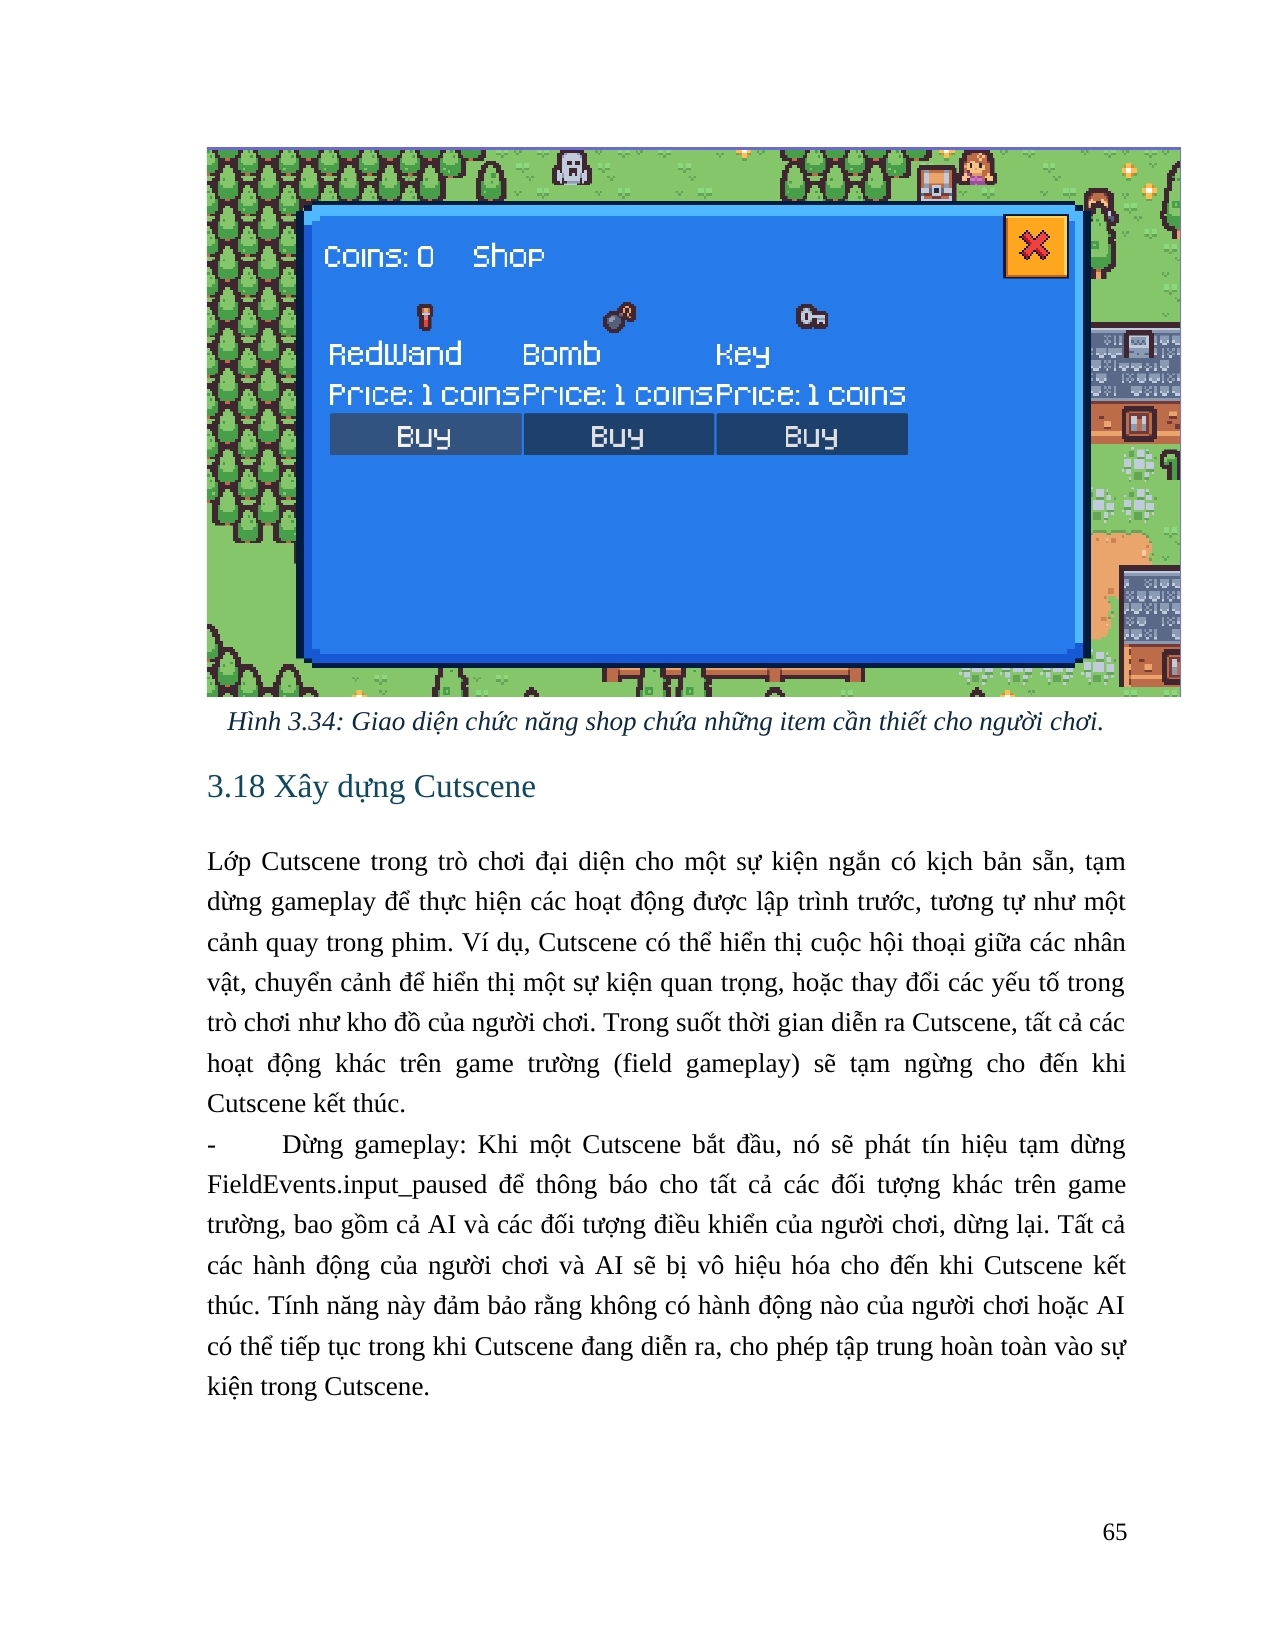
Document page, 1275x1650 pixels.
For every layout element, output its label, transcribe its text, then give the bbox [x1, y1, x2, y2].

text Lớp Cutscene trong trò chơi đại diện cho một sự kiện ngắn có kịch bản sẵn, tạm dừng gameplay để thực hiện các hoạt động được lập trình trước, tương tự như một cảnh quay trong phim. Ví dụ, Cutscene có thể hiển thị cuộc hội thoại giữa các nhân vật, chuyển cảnh để hiển thị một sự kiện quan trọng, hoặc thay đổi các yếu tố trong trò chơi như kho đồ của người chơi. Trong suốt thời gian diễn ra Cutscene, tất cả các hoạt động khác trên game trường (field gameplay) sẽ tạm ngừng cho đến khi Cutscene kết thúc. [207, 845, 1127, 1118]
text Hình 3.34: Giao diện chức năng shop chứa những item cần thiết cho người chơi. [207, 706, 1127, 737]
picture [206, 147, 1182, 697]
subtitle 3.18 Xây dựng Cutscene [207, 766, 1127, 804]
text - Dừng gameplay: Khi một Cutscene bắt đầu, nó sẽ phát tín hiệu tạm dừng FieldEvents.input_paused để thông báo cho tất cả các đối tượng khác trên game trường, bao gồm cả AI và các đối tượng điều khiển của người chơi, dừng lại. Tất cả các hành động của người chơi và AI sẽ bị vô hiệu hóa cho đến khi Cutscene kết thúc. Tính năng này đảm bảo rằng không có hành động nào của người chơi hoặc AI có thể tiếp tục trong khi Cutscene đang diễn ra, cho phép tập trung hoàn toàn vào sự kiện trong Cutscene. [207, 1128, 1127, 1401]
